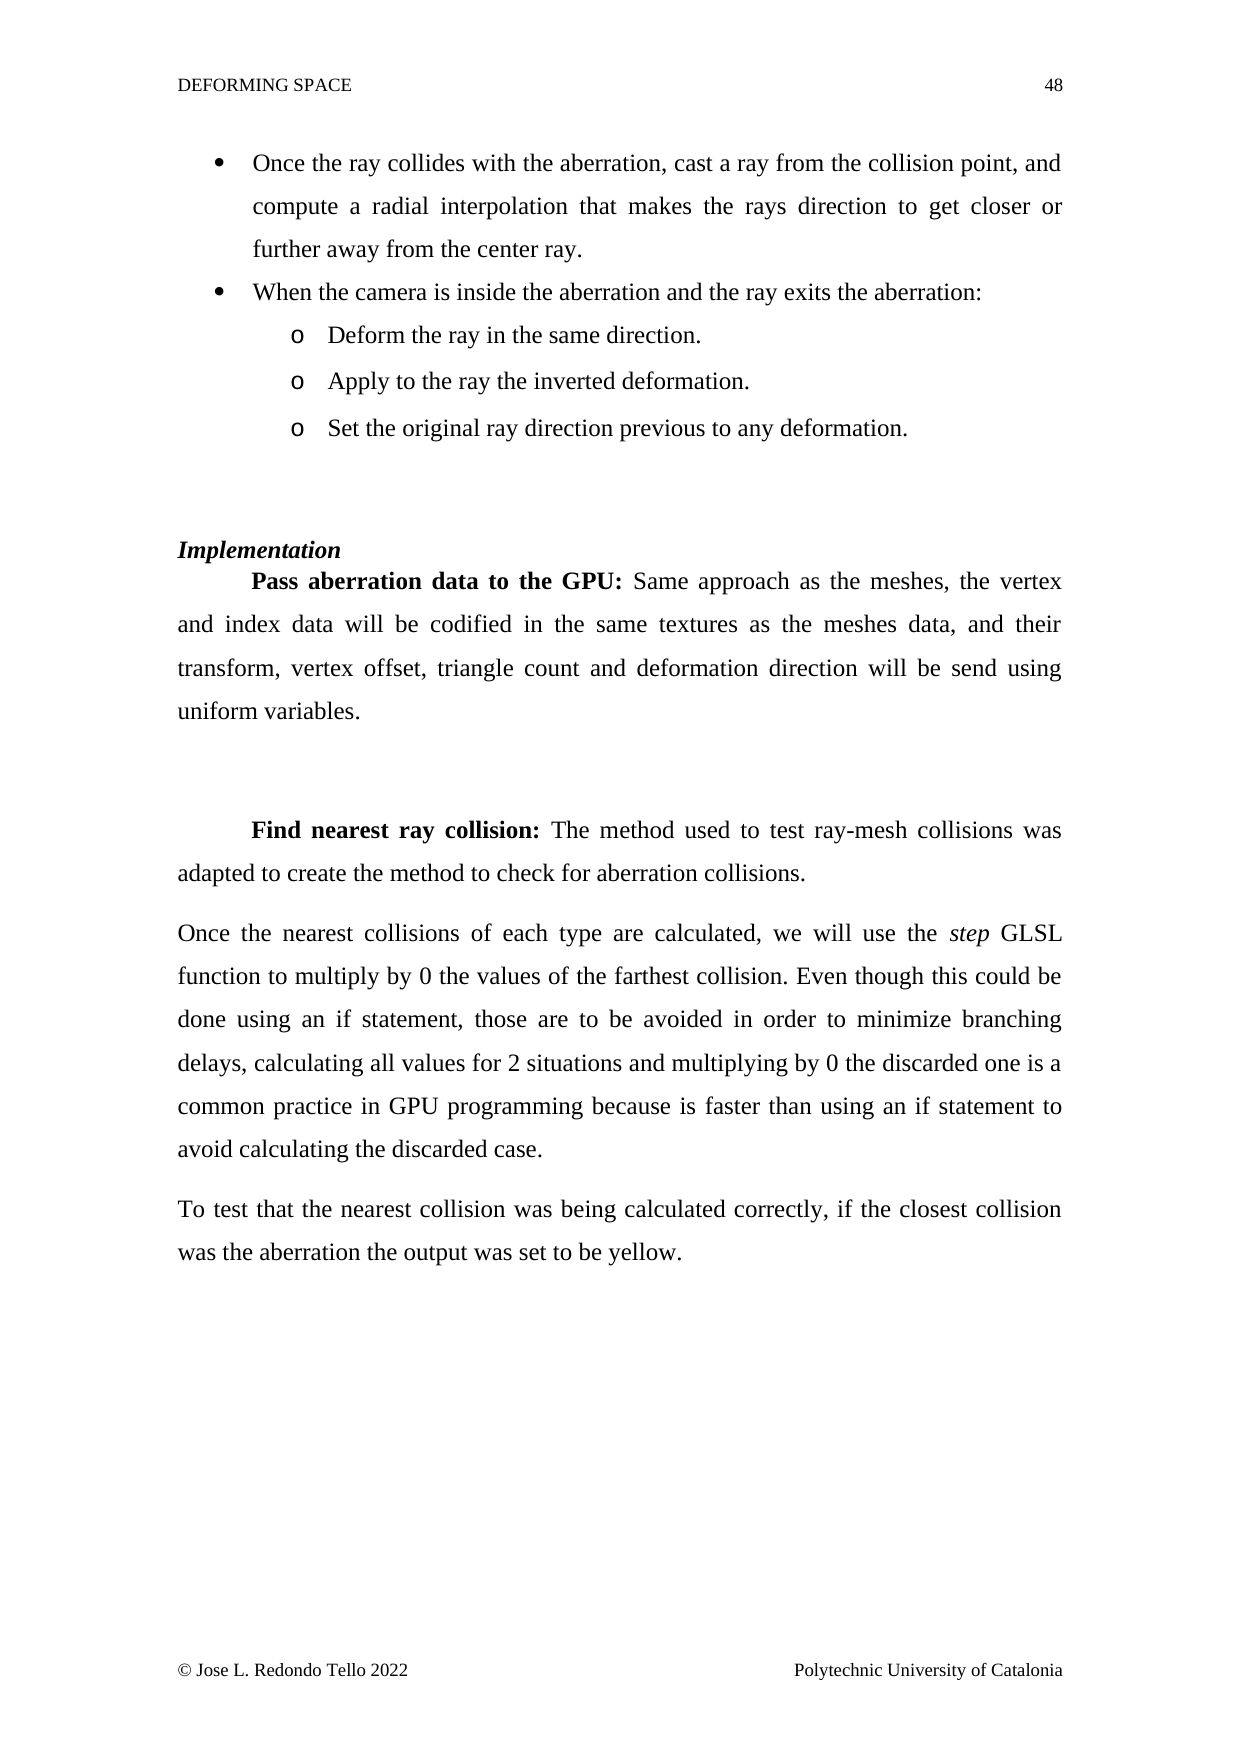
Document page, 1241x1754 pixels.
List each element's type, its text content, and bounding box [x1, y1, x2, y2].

list Once the ray collides with the aberration, cast a ray from the collision point, and compute a radial interpolation that makes the rays direction to get closer or further away from the center ray. [215, 148, 1063, 263]
text To test that the nearest collision was being calculated correctly, if the closest collision was the aberration the output was set to be yellow. [177, 1194, 1063, 1266]
list Deform the ray in the same direction. [290, 320, 1063, 351]
text Once the nearest collisions of each type are calculated, we will use the step GLSL function to multiply by 0 the values of the farthest collision. Even though this could be done using an if statement, those are to be avoided in order to minimize branching delays, calculating all values for 2 situations and multiplying by 0 the discarded one is a common practice in GPU programming because is faster than using an if statement to avoid calculating the discarded case. [177, 918, 1063, 1163]
list Apply to the ray the inverted deformation. [290, 366, 1063, 397]
subtitle Implementation [177, 535, 1063, 564]
list When the camera is inside the aberration and the ray exits the aberration: [215, 277, 1063, 306]
list Set the original ray direction previous to any deformation. [290, 413, 1063, 443]
text Find nearest ray collision: The method used to test ray-mesh collisions was adapted to create the method to check for aberration collisions. [177, 815, 1063, 887]
text Pass aberration data to the GPU: Same approach as the meshes, the vertex and index data will be codified in the same textures as the meshes data, and their transform, vertex offset, triangle count and deformation direction will be send using uniform variables. [177, 566, 1063, 724]
